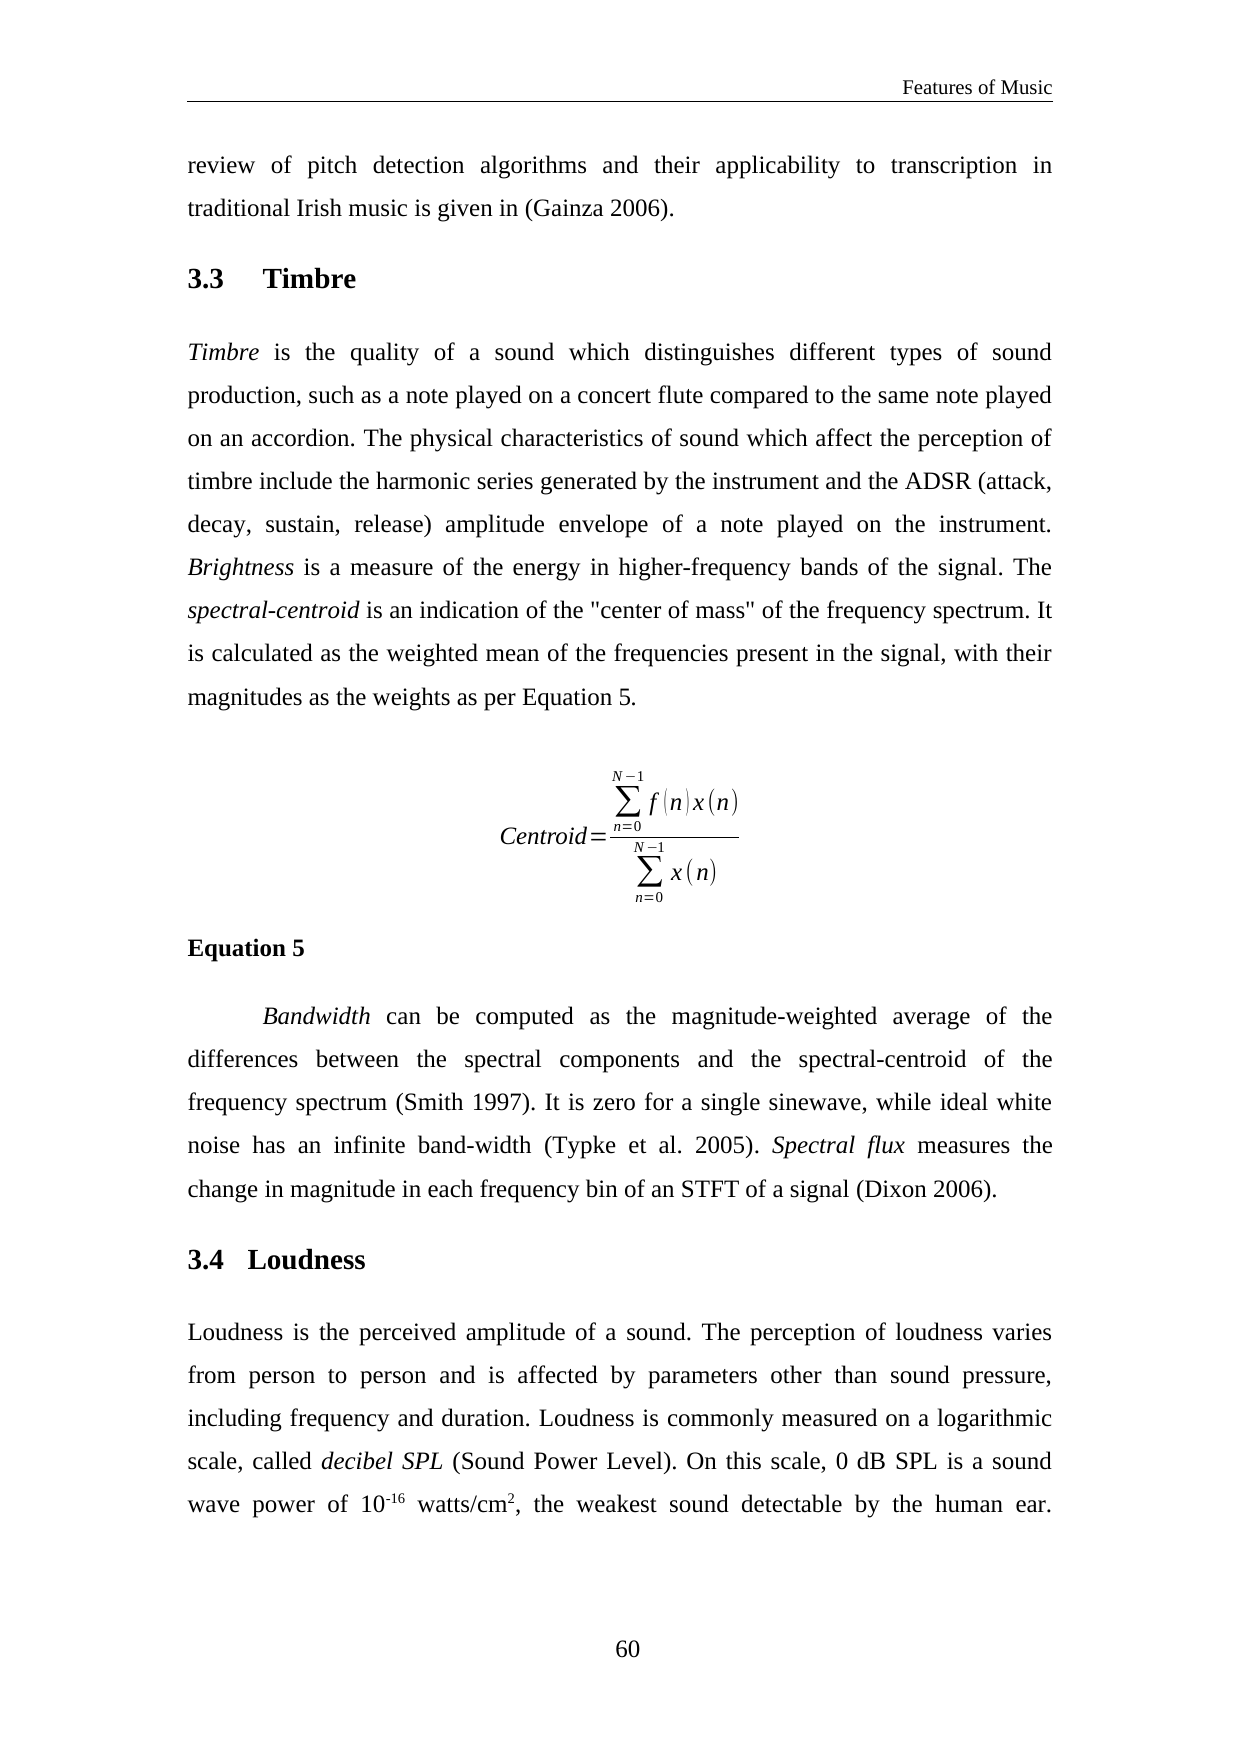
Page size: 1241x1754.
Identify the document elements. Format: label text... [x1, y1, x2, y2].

text Timbre is the quality of a sound which distinguishes different types of sound production, such as a note played on a concert flute compared to the same note played on an accordion. The physical characteristics of sound which affect the perception of timbre include the harmonic series generated by the instrument and the ADSR (attack, decay, sustain, release) amplitude envelope of a note played on the instrument. Brightness is a measure of the energy in higher-frequency bands of the signal. The spectral-centroid is an indication of the "center of mass" of the frequency spectrum. It is calculated as the weighted mean of the frequencies present in the signal, with their magnitudes as the weights as per Equation 5. [187, 337, 1053, 710]
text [187, 1317, 1053, 1518]
text Bandwidth can be computed as the magnitude-weighted average of the differences between the spectral components and the spectral-centroid of the frequency spectrum (Smith 1997). It is zero for a single sinewave, while ideal white noise has an infinite band-width (Typke et al. 2005). Spectral flux measures the change in magnitude in each frequency bin of an STFT of a signal (Dixon 2006). [187, 1001, 1053, 1202]
subtitle Loudness [187, 1242, 1053, 1275]
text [187, 150, 1053, 222]
subtitle Timbre [187, 261, 1053, 295]
